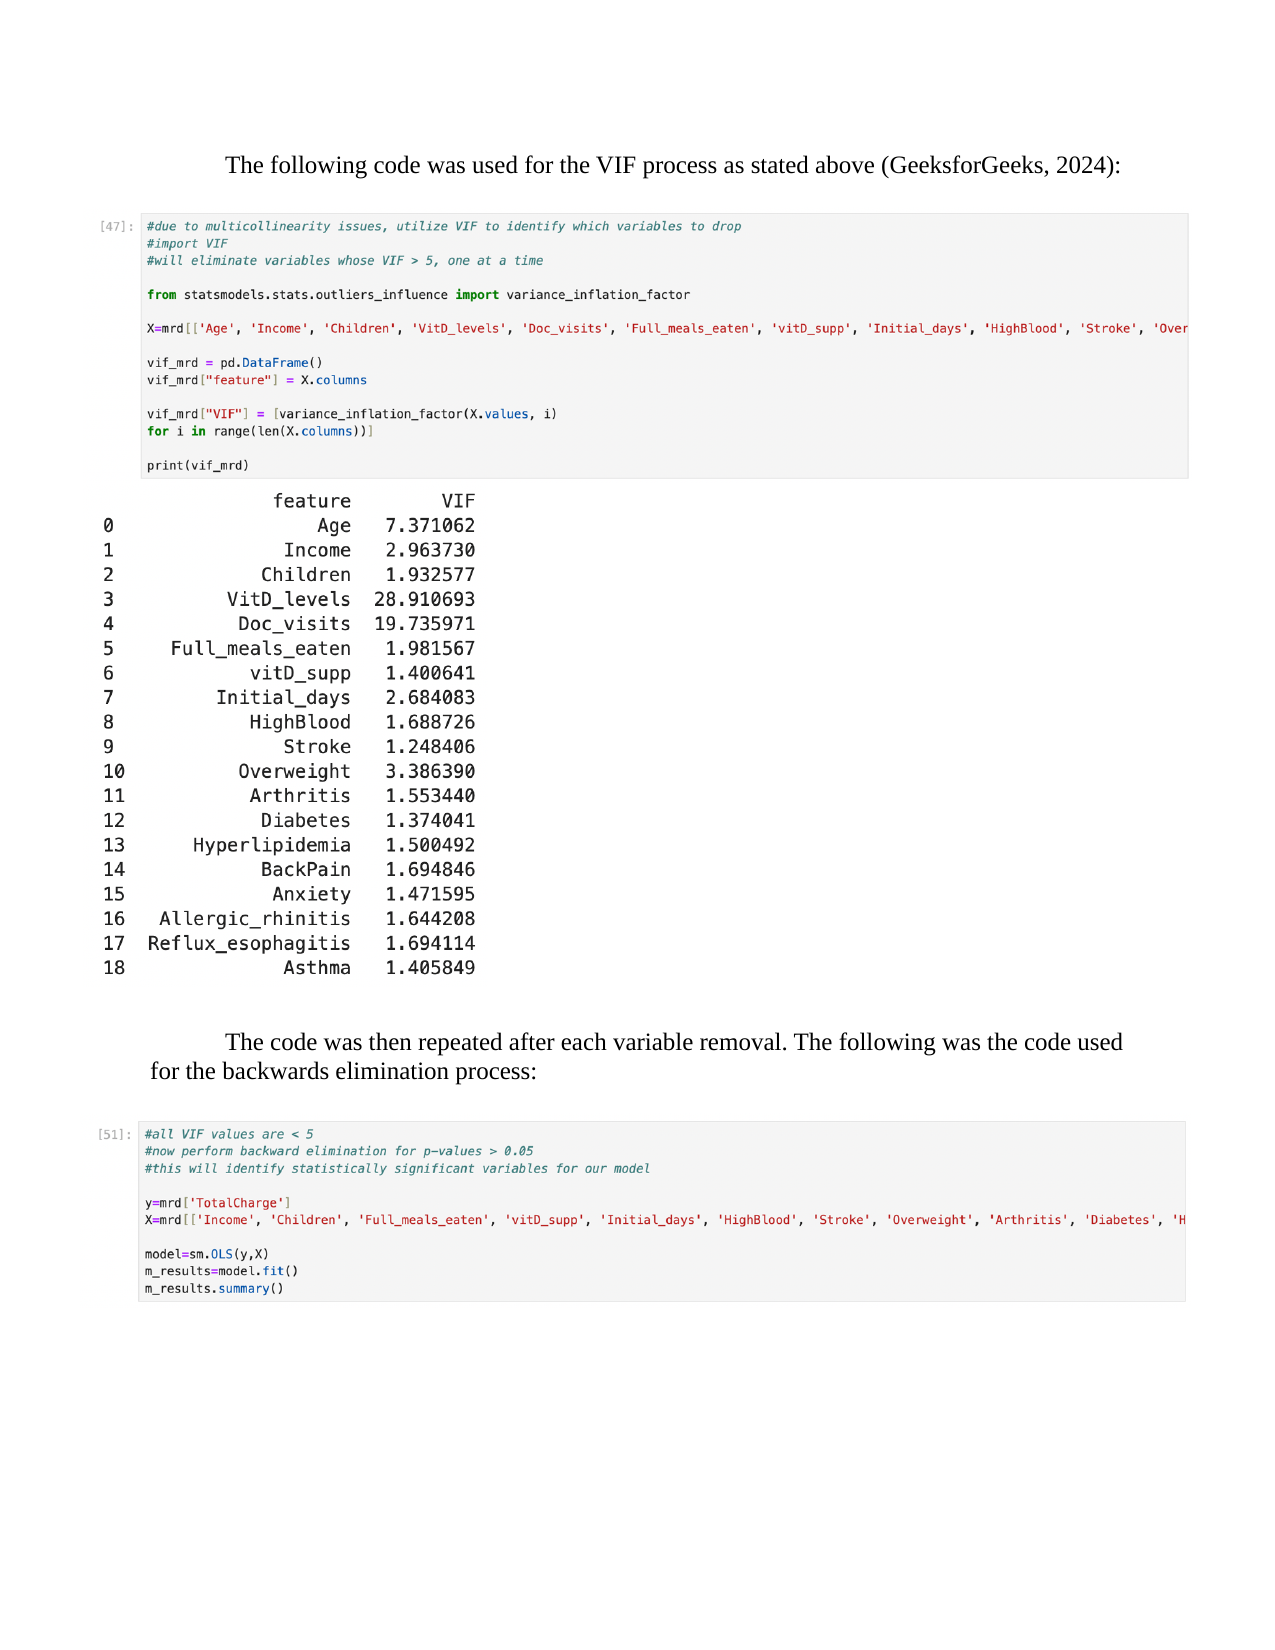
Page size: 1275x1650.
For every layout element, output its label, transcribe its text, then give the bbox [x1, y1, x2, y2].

picture [78, 1113, 1190, 1308]
picture [81, 207, 1192, 483]
text The following code was used for the VIF process as stated above (GeeksforGeeks, 2024): [150, 150, 1125, 179]
picture [81, 484, 488, 985]
text The code was then repeated after each variable removal. The following was the code used for the backwards elimination process: [150, 1027, 1125, 1085]
